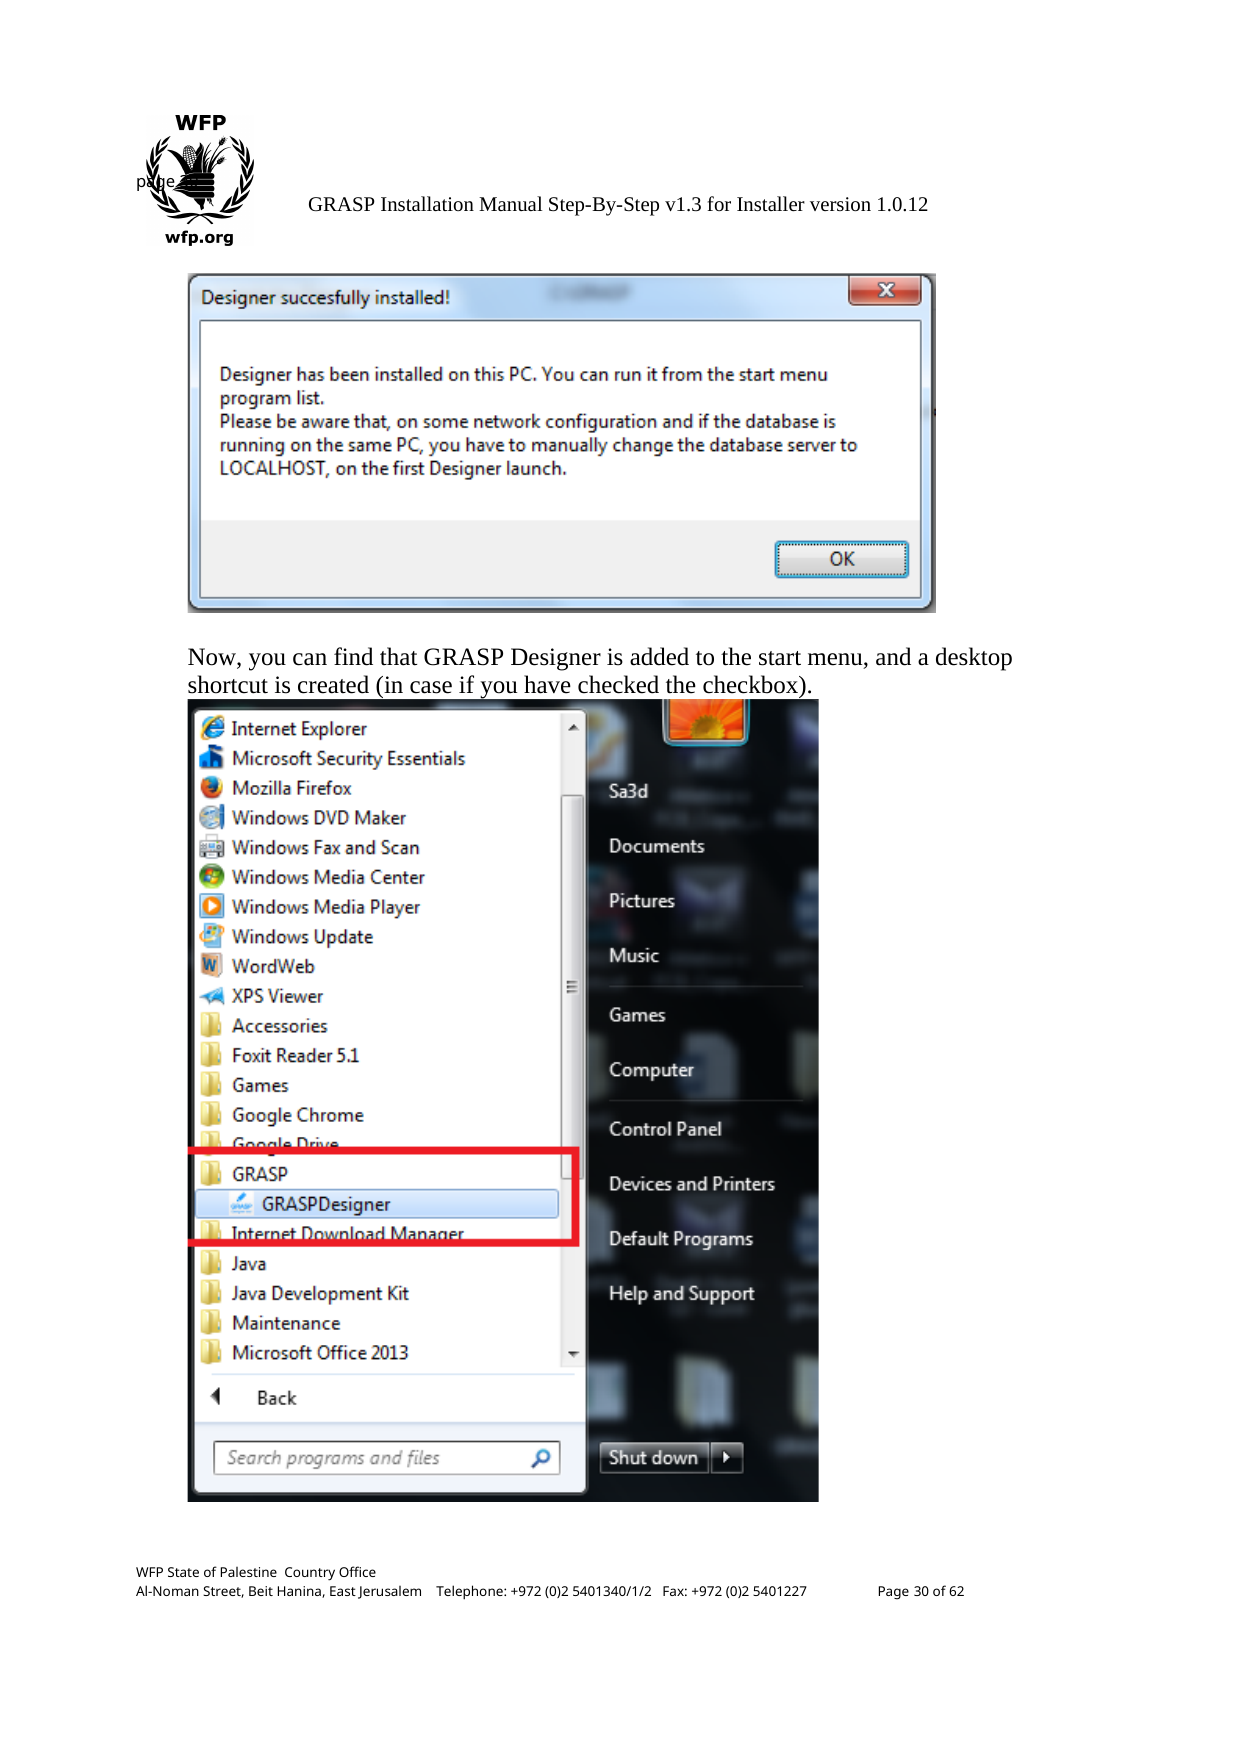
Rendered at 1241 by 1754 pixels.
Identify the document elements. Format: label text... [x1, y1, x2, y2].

picture [187, 699, 819, 1502]
picture [146, 115, 254, 246]
picture [187, 273, 936, 613]
text Now, you can find that GRASP Designer is added to the start menu, and a desktop shortcut is created (in case if you have checked the checkbox). [187, 642, 1053, 699]
